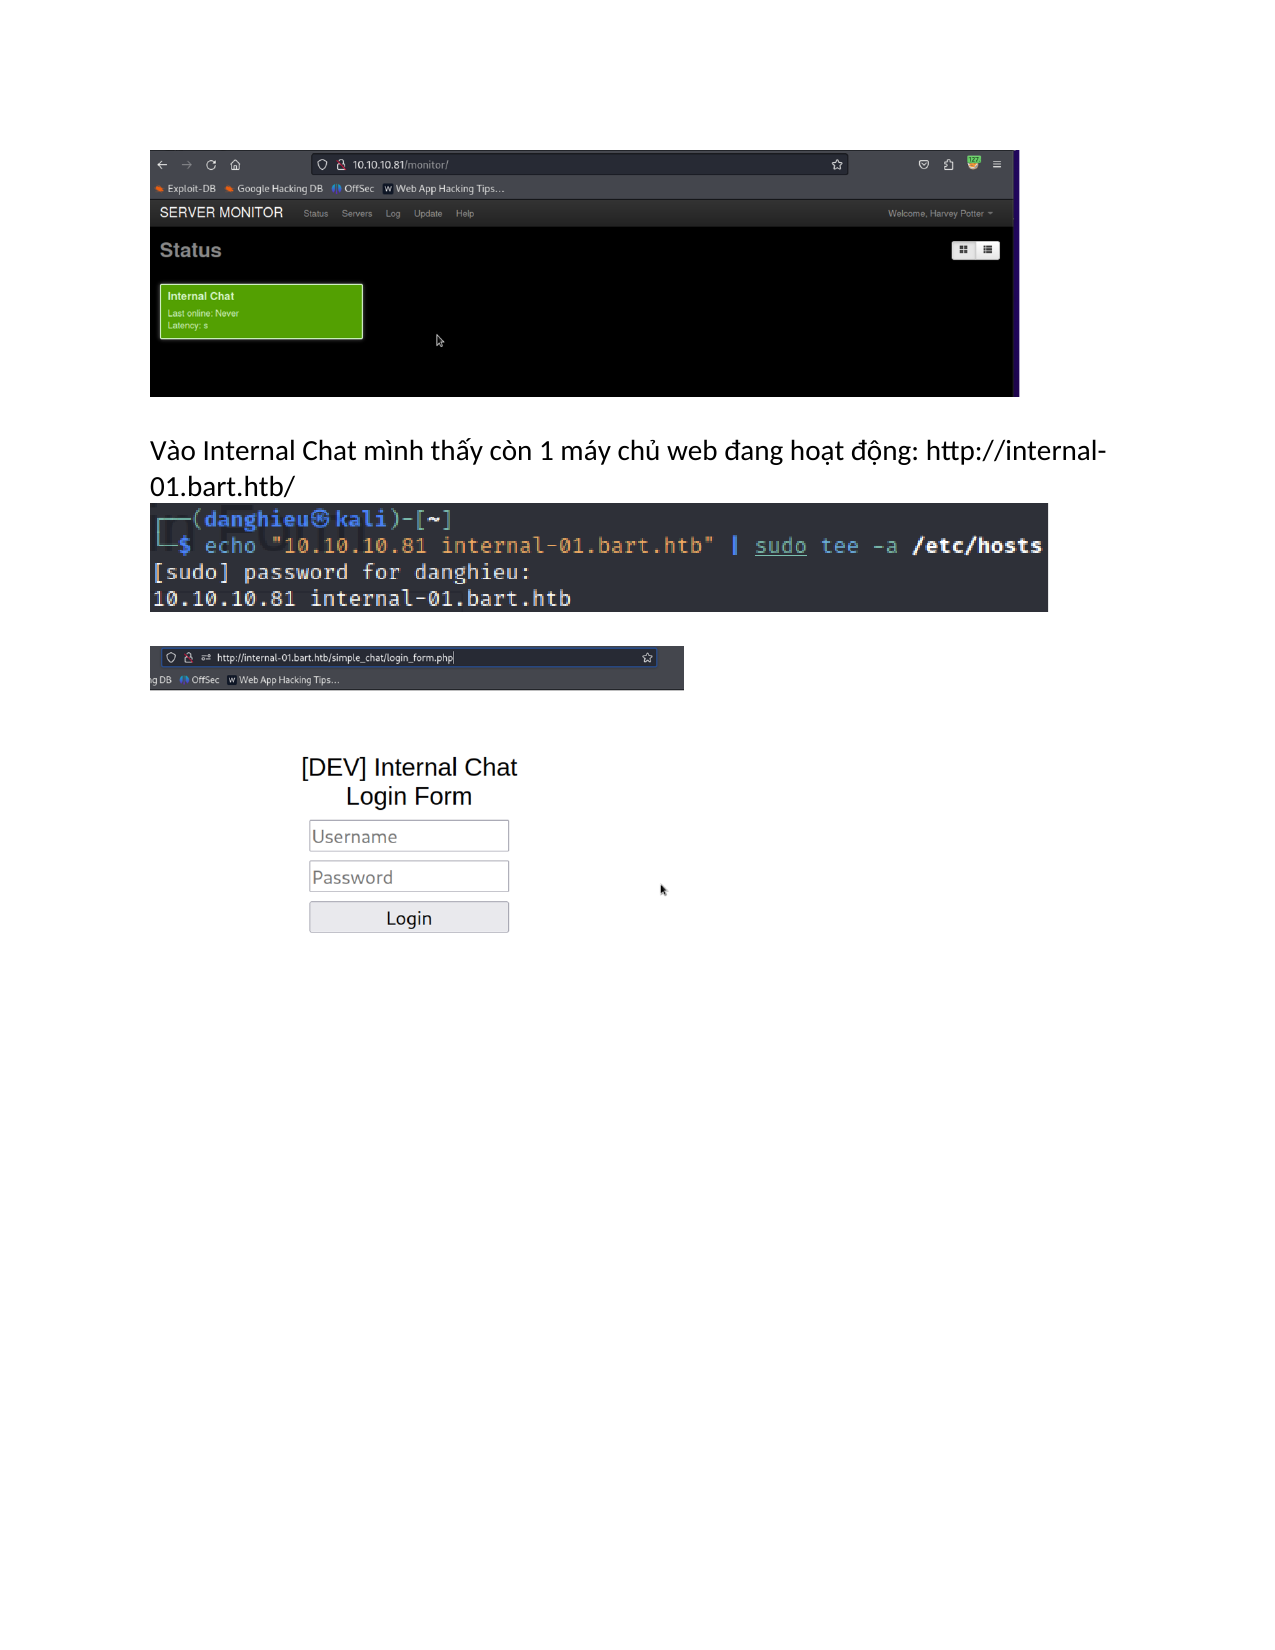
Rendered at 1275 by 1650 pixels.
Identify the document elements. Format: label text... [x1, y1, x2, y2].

picture [150, 646, 684, 970]
picture [150, 150, 1020, 397]
picture [150, 503, 1049, 612]
text Vào Internal Chat mình thấy còn 1 máy chủ web đang hoạt động: http://internal-01.bart.htb/ [150, 432, 1125, 503]
